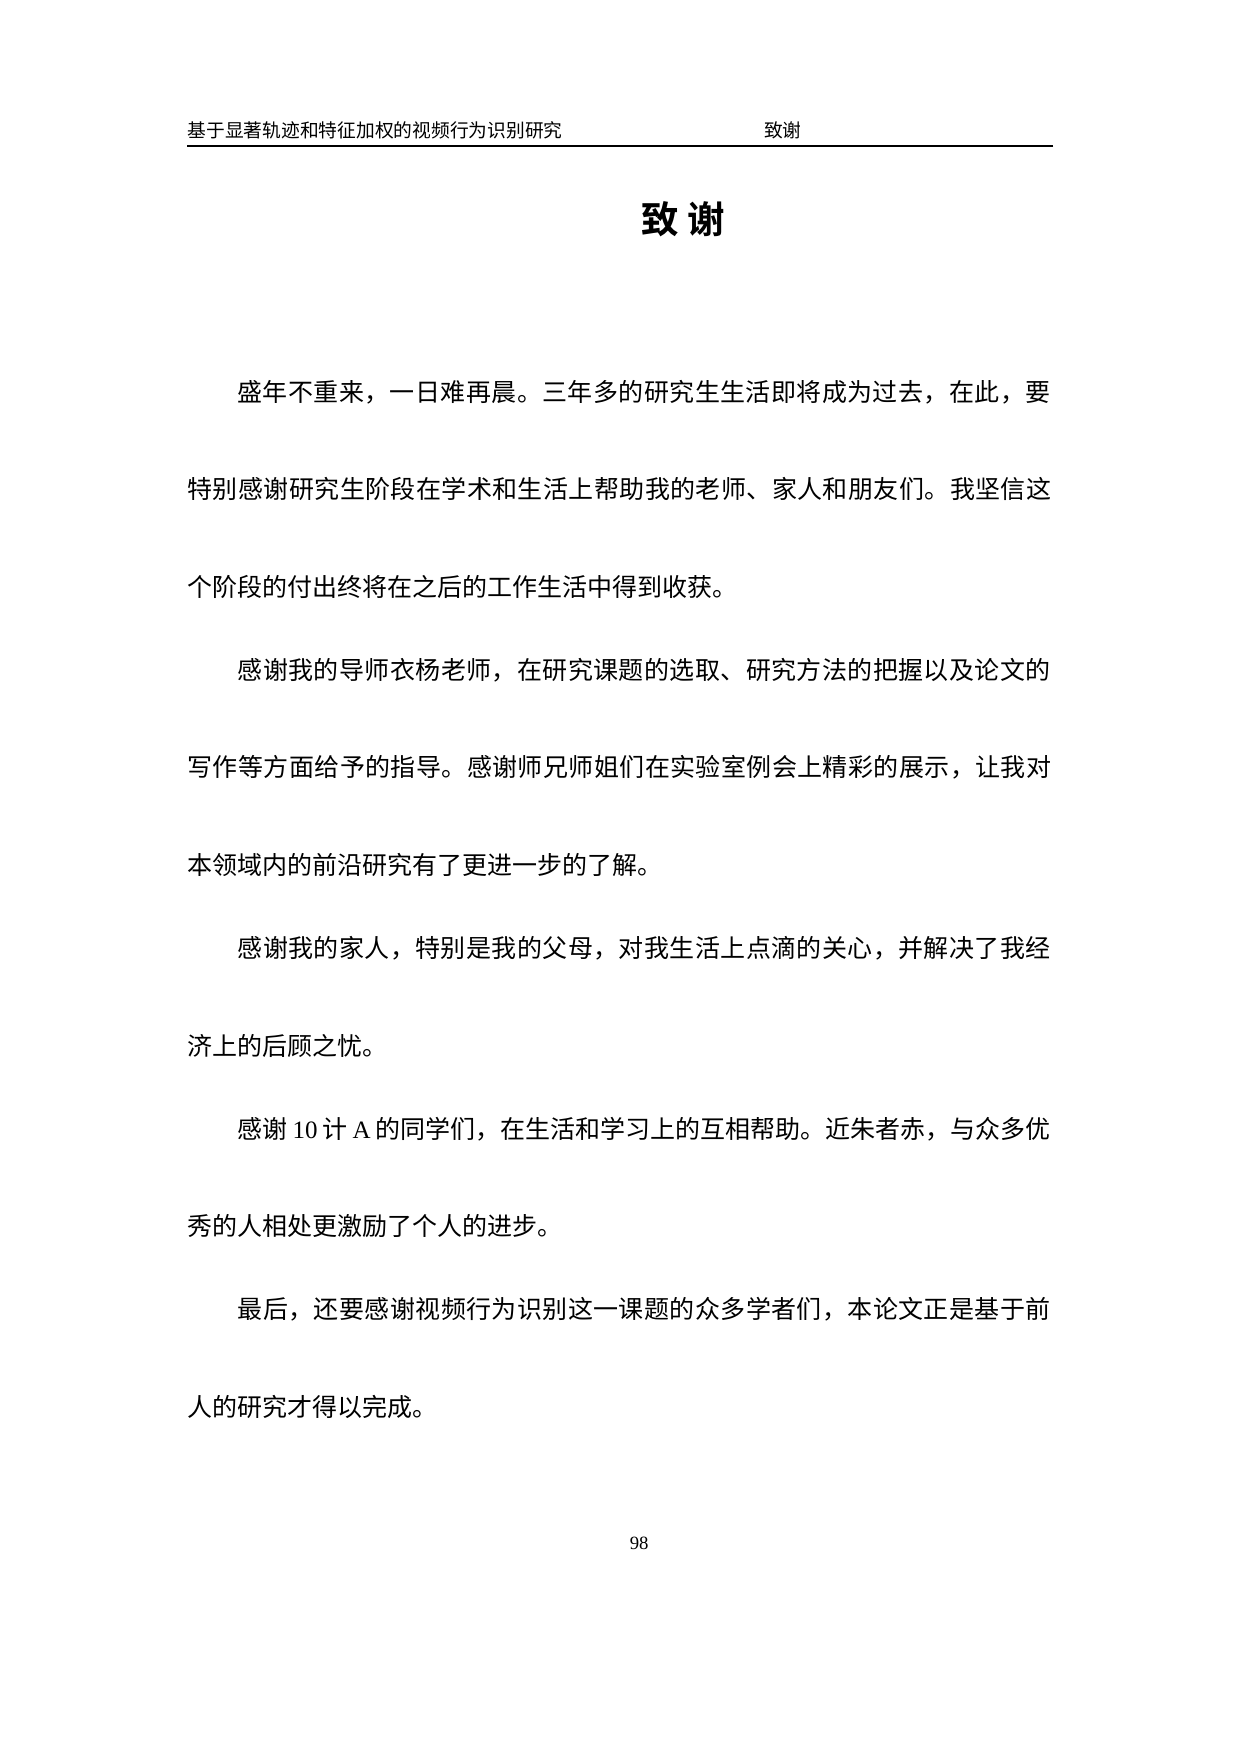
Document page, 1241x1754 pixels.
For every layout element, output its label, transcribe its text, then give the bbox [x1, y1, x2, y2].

text 最后，还要感谢视频行为识别这一课题的众多学者们，本论文正是基于前人的研究才得以完成。 [187, 1275, 1053, 1438]
subtitle 致 谢 [220, 184, 1053, 249]
text 感谢我的家人，特别是我的父母，对我生活上点滴的关心，并解决了我经济上的后顾之忧。 [187, 914, 1053, 1077]
text 盛年不重来，一日难再晨。三年多的研究生生活即将成为过去，在此，要特别感谢研究生阶段在学术和生活上帮助我的老师、家人和朋友们。我坚信这个阶段的付出终将在之后的工作生活中得到收获。 [187, 358, 1053, 618]
text 感谢10计A的同学们，在生活和学习上的互相帮助。近朱者赤，与众多优秀的人相处更激励了个人的进步。 [187, 1095, 1053, 1257]
text 感谢我的导师衣杨老师，在研究课题的选取、研究方法的把握以及论文的写作等方面给予的指导。感谢师兄师姐们在实验室例会上精彩的展示，让我对本领域内的前沿研究有了更进一步的了解。 [187, 636, 1053, 896]
